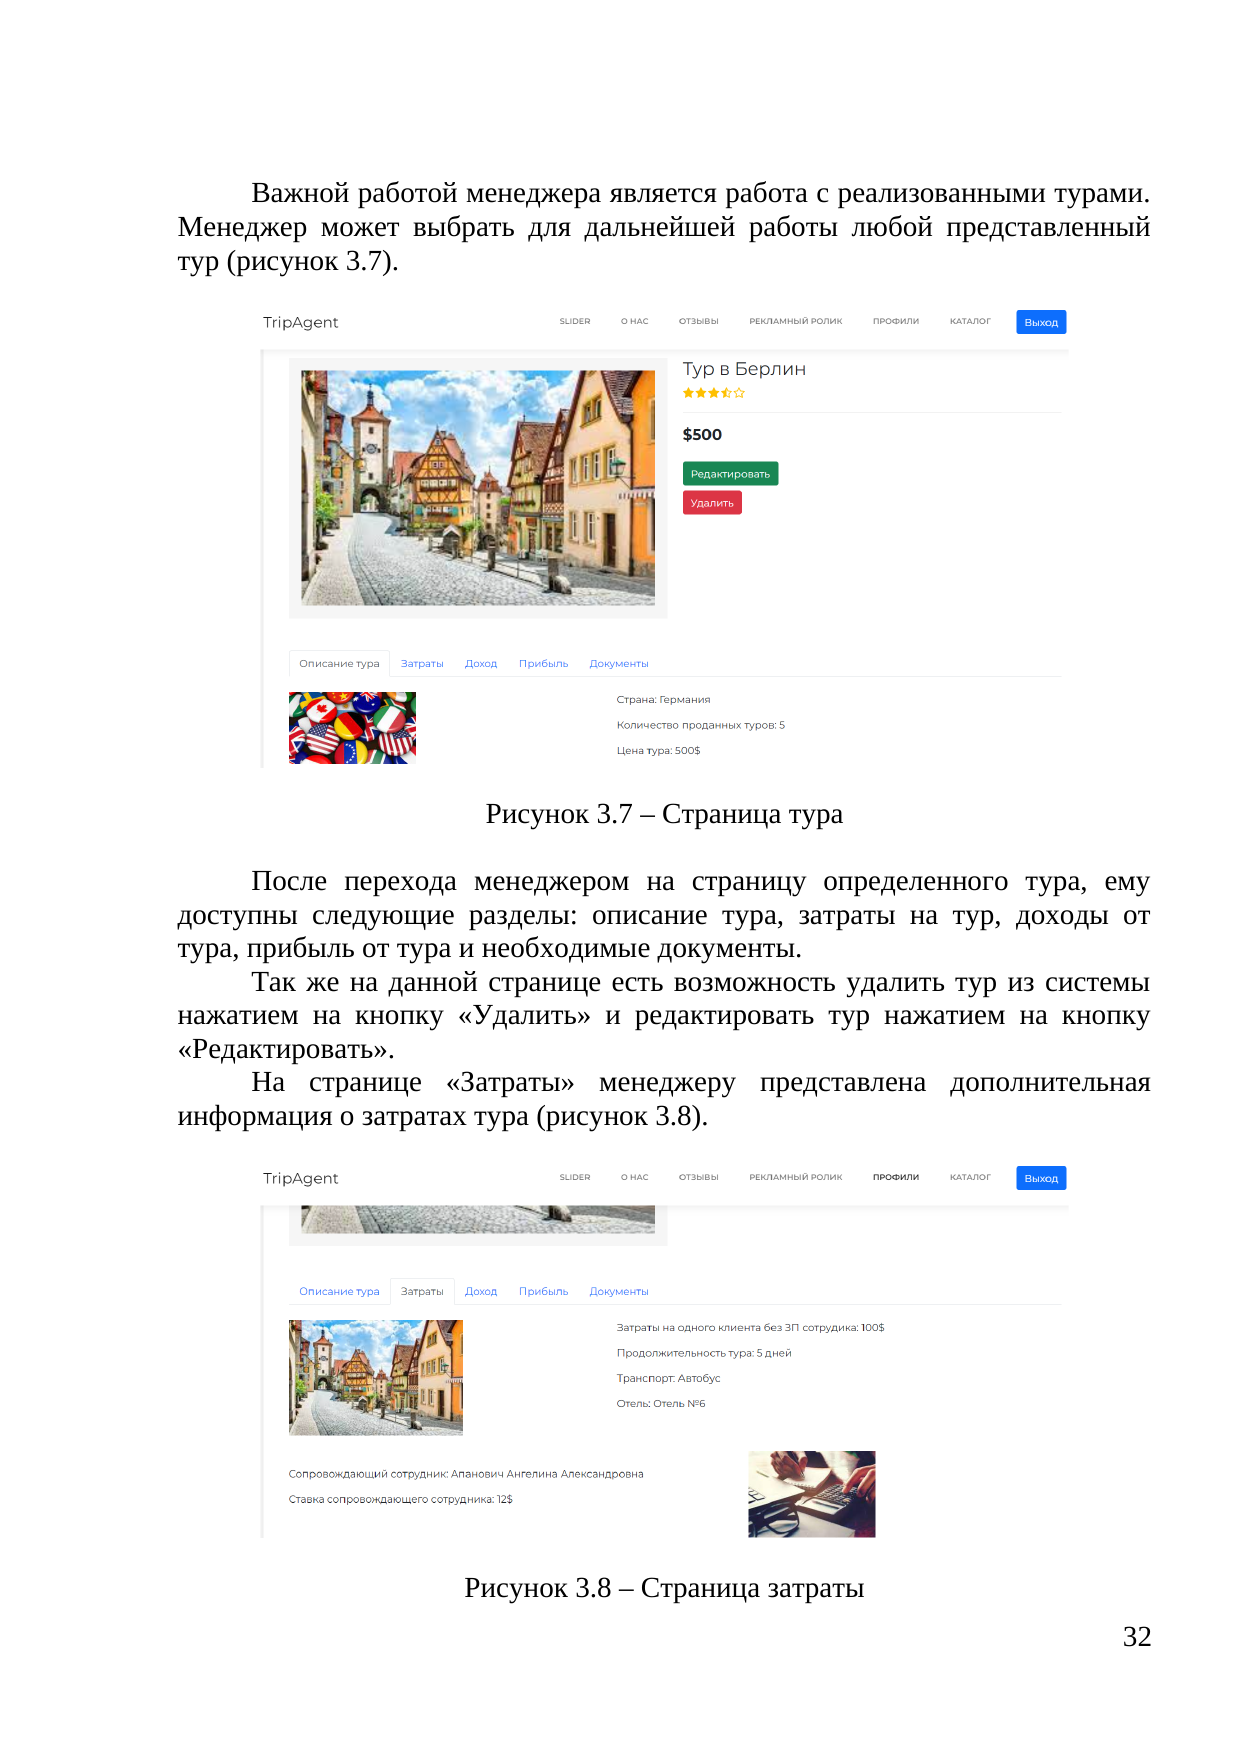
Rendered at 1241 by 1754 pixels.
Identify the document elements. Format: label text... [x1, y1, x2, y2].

text Рисунок 3.7 – Страница тура [177, 796, 1152, 830]
text После перехода менеджером на страницу определенного тура, ему доступны следующие разделы: описание тура, затраты на тур, доходы от тура, прибыль от тура и необходимые документы. [177, 863, 1152, 964]
text На странице «Затраты» менеджеру представлена дополнительная информация о затратах тура (рисунок 3.8). [177, 1064, 1152, 1132]
text Важной работой менеджера является работа с реализованными турами. Менеджер может выбрать для дальнейшей работы любой представленный тур (рисунок 3.7). [177, 176, 1152, 276]
text Рисунок 3.8 – Страница затраты [177, 1571, 1152, 1604]
text Так же на данной странице есть возможность удалить тур из системы нажатием на кнопку «Удалить» и редактировать тур нажатием на кнопку «Редактировать». [177, 964, 1152, 1064]
picture [260, 1165, 1069, 1538]
picture [260, 305, 1069, 768]
